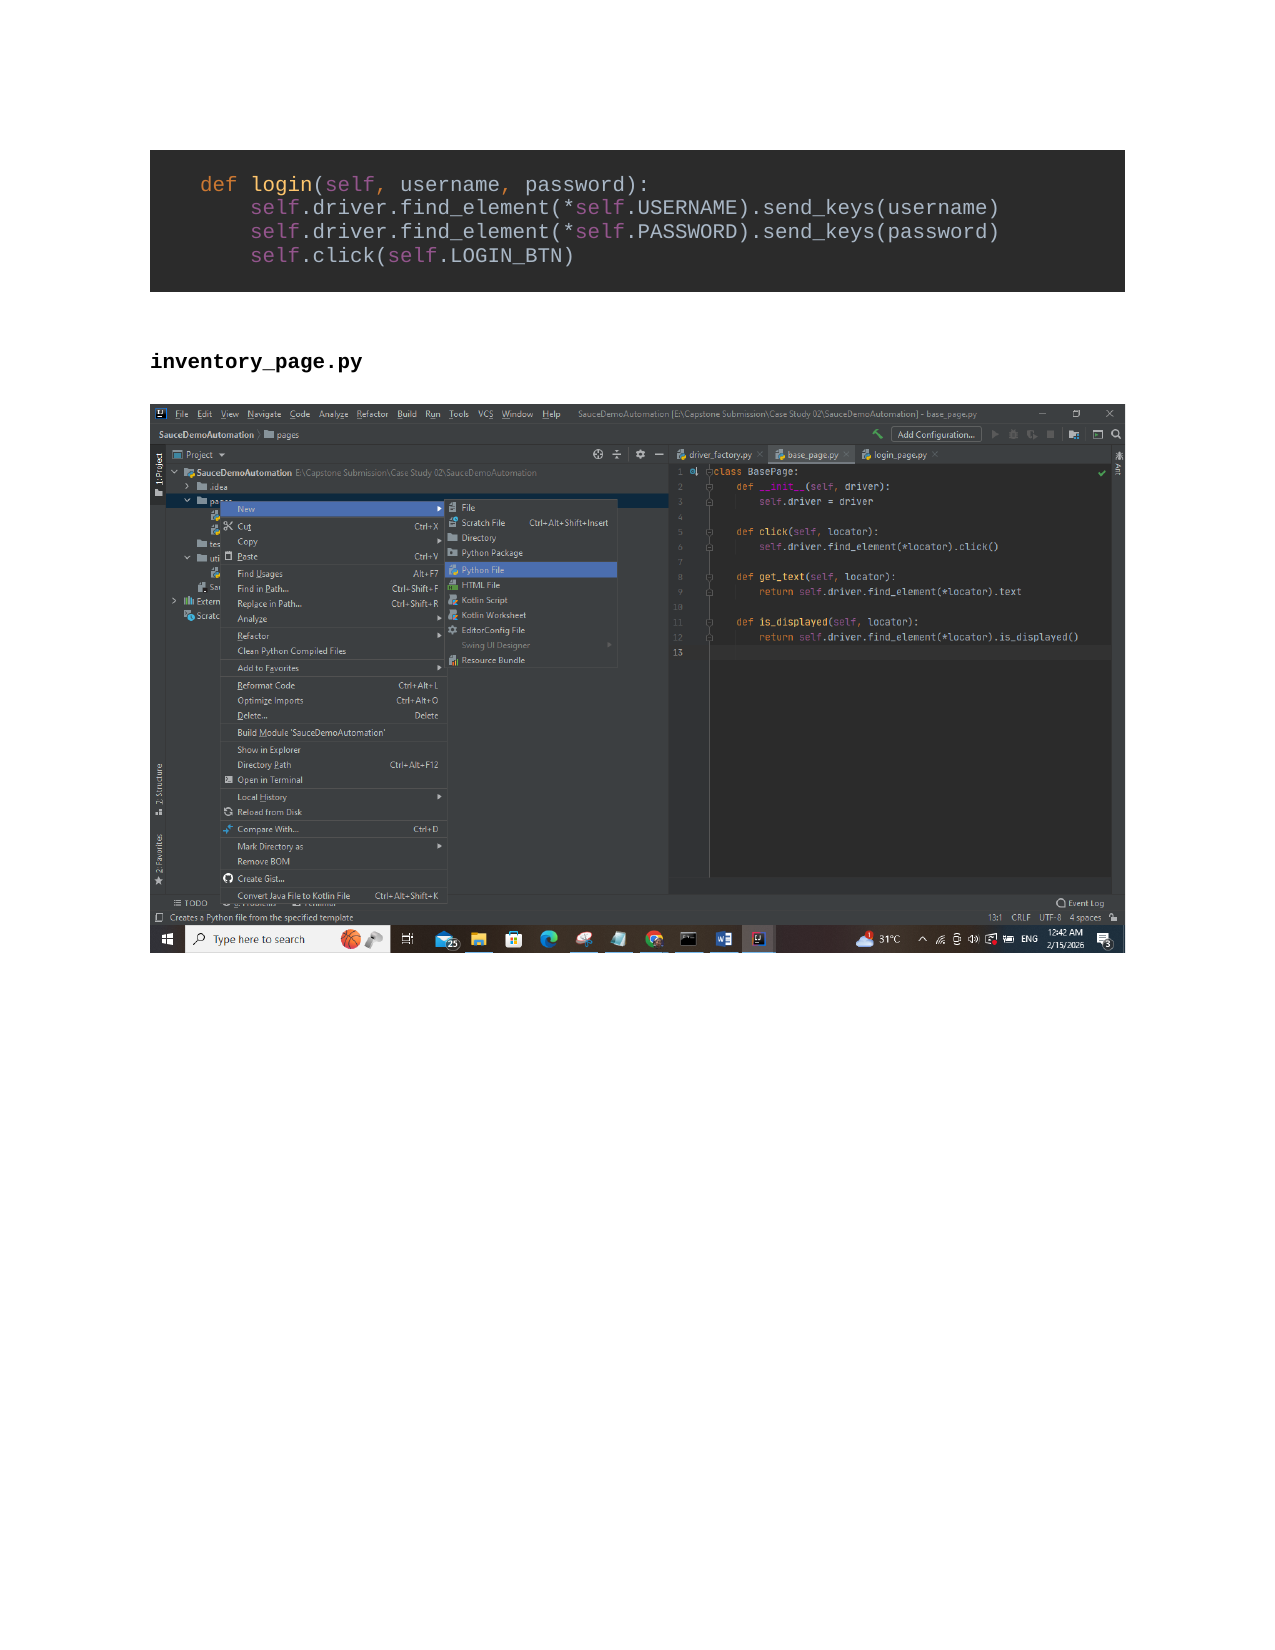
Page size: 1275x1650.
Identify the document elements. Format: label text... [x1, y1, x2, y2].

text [150, 150, 1125, 268]
picture [150, 404, 1125, 953]
subtitle inventory_page.py [150, 351, 1125, 375]
